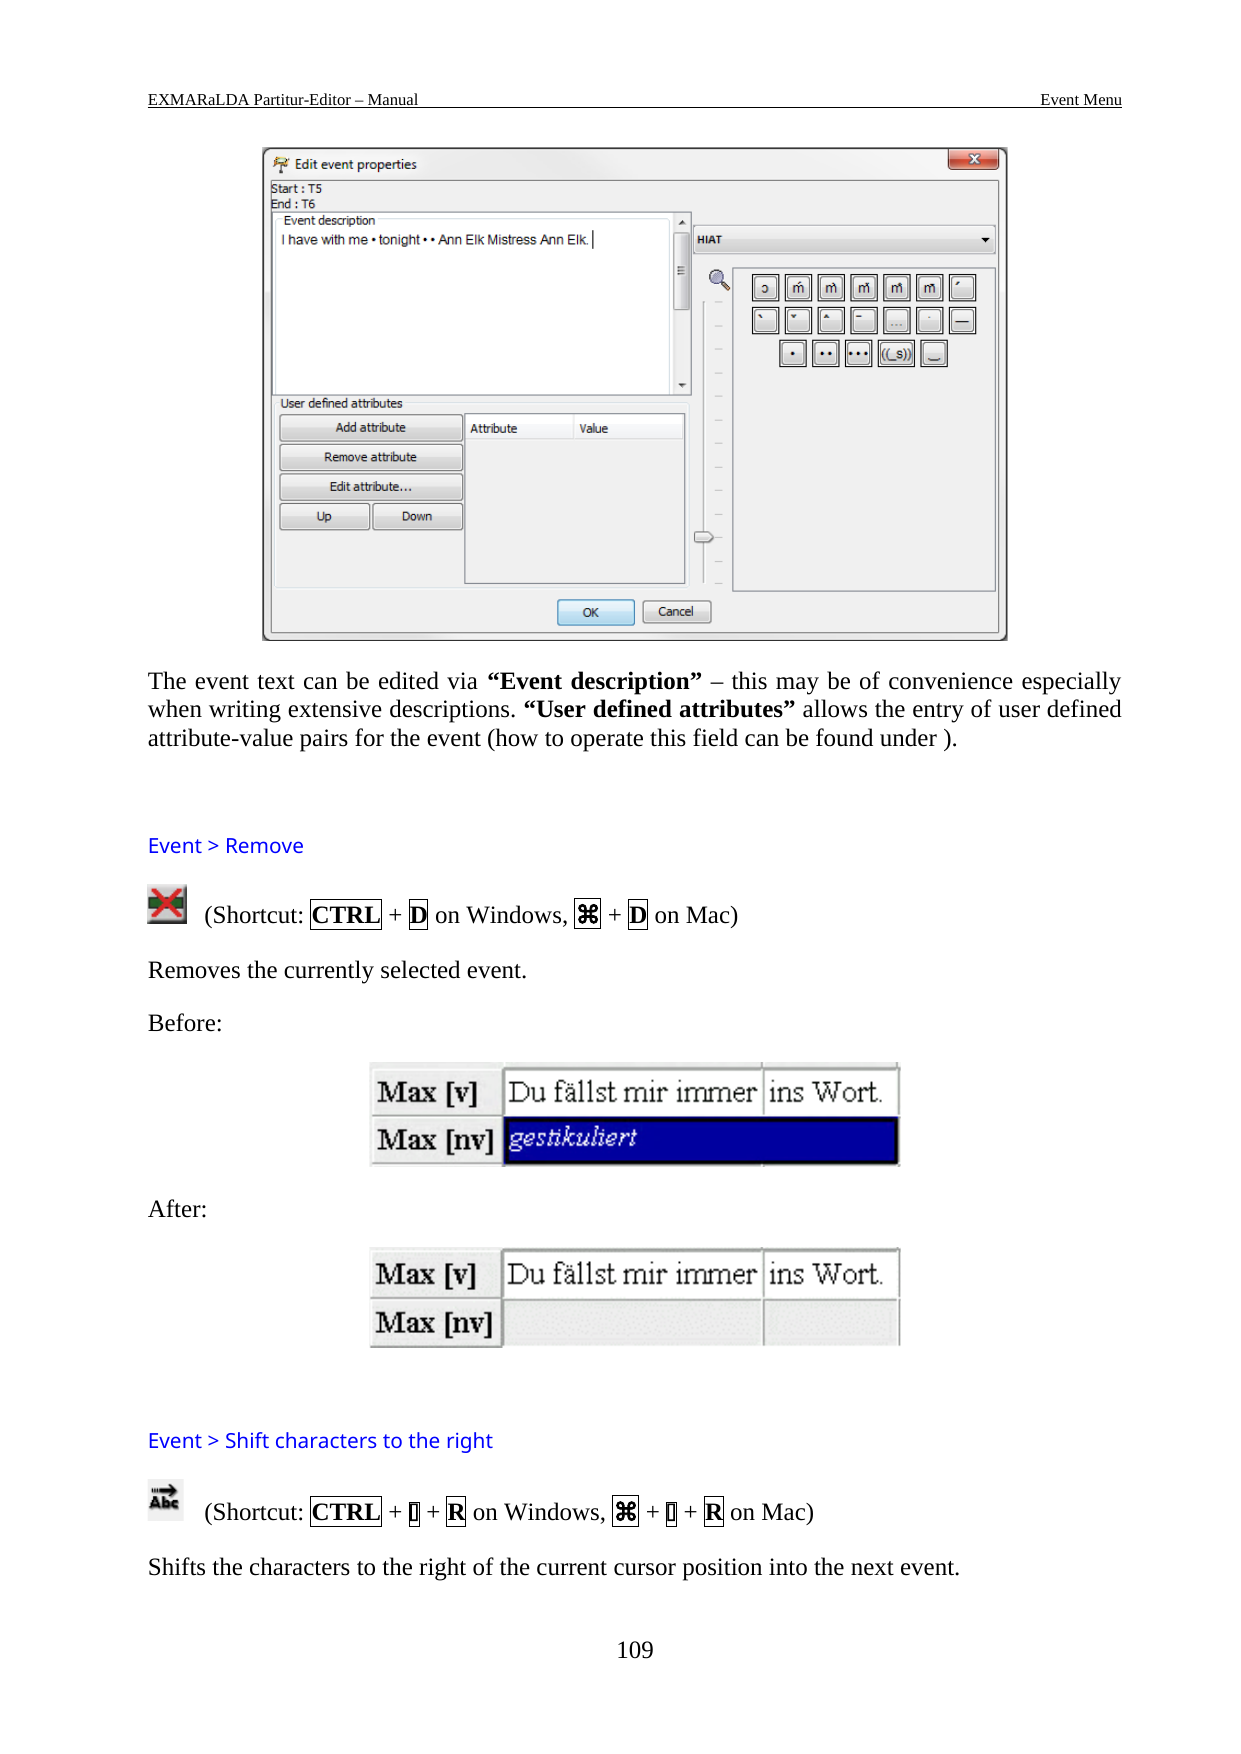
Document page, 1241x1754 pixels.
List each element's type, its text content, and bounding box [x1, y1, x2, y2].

picture [262, 147, 1008, 641]
picture [369, 1247, 901, 1348]
text Shifts the characters to the right of the current cursor position into the next event. [148, 1552, 1122, 1581]
picture [147, 1479, 184, 1521]
text (Shortcut: CTRL + + R on Windows, ⌘ + + R on Mac) [148, 1480, 1122, 1527]
picture [147, 884, 187, 924]
text Before: [148, 1008, 1122, 1037]
picture [369, 1062, 901, 1167]
subtitle Event > Shift characters to the right [148, 1426, 1122, 1455]
text (Shortcut: CTRL + D on Windows, ⌘ + D on Mac) [148, 885, 1122, 930]
text After: [148, 1194, 1122, 1222]
text Removes the currently selected event. [148, 955, 1122, 983]
subtitle Event > Remove [148, 831, 1122, 860]
text The event text can be edited via “Event description” – this may be of convenience especially when writing extensive descriptions. “User defined attributes” allows the entry of user defined attribute-value pairs for the event (how to operate this field can be found under Transcription > Meta information…). [148, 666, 1122, 753]
